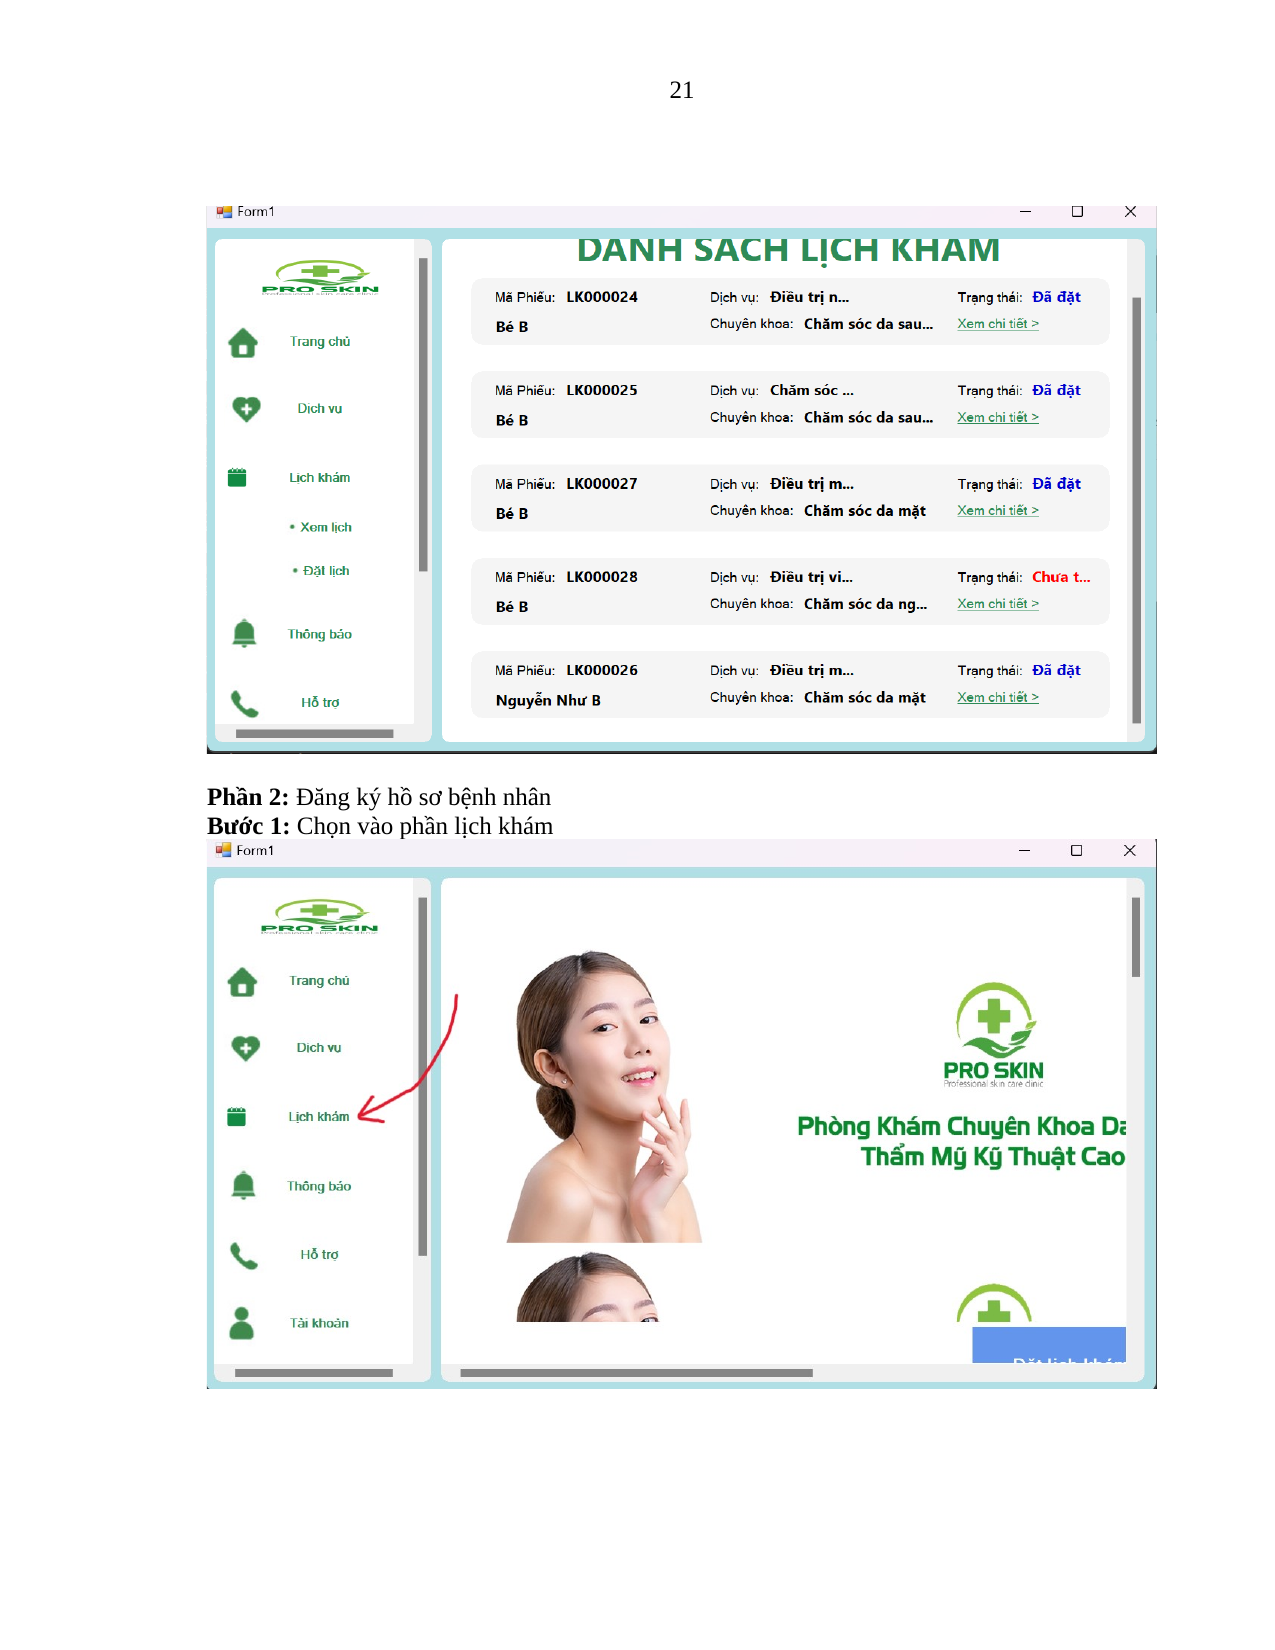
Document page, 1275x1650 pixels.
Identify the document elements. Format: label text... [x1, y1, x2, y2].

text Phần 2: Đăng ký hồ sơ bệnh nhân [207, 782, 1157, 811]
text Bước 1: Chọn vào phần lịch khám [207, 811, 1157, 839]
picture [206, 206, 1157, 754]
picture [206, 839, 1157, 1389]
